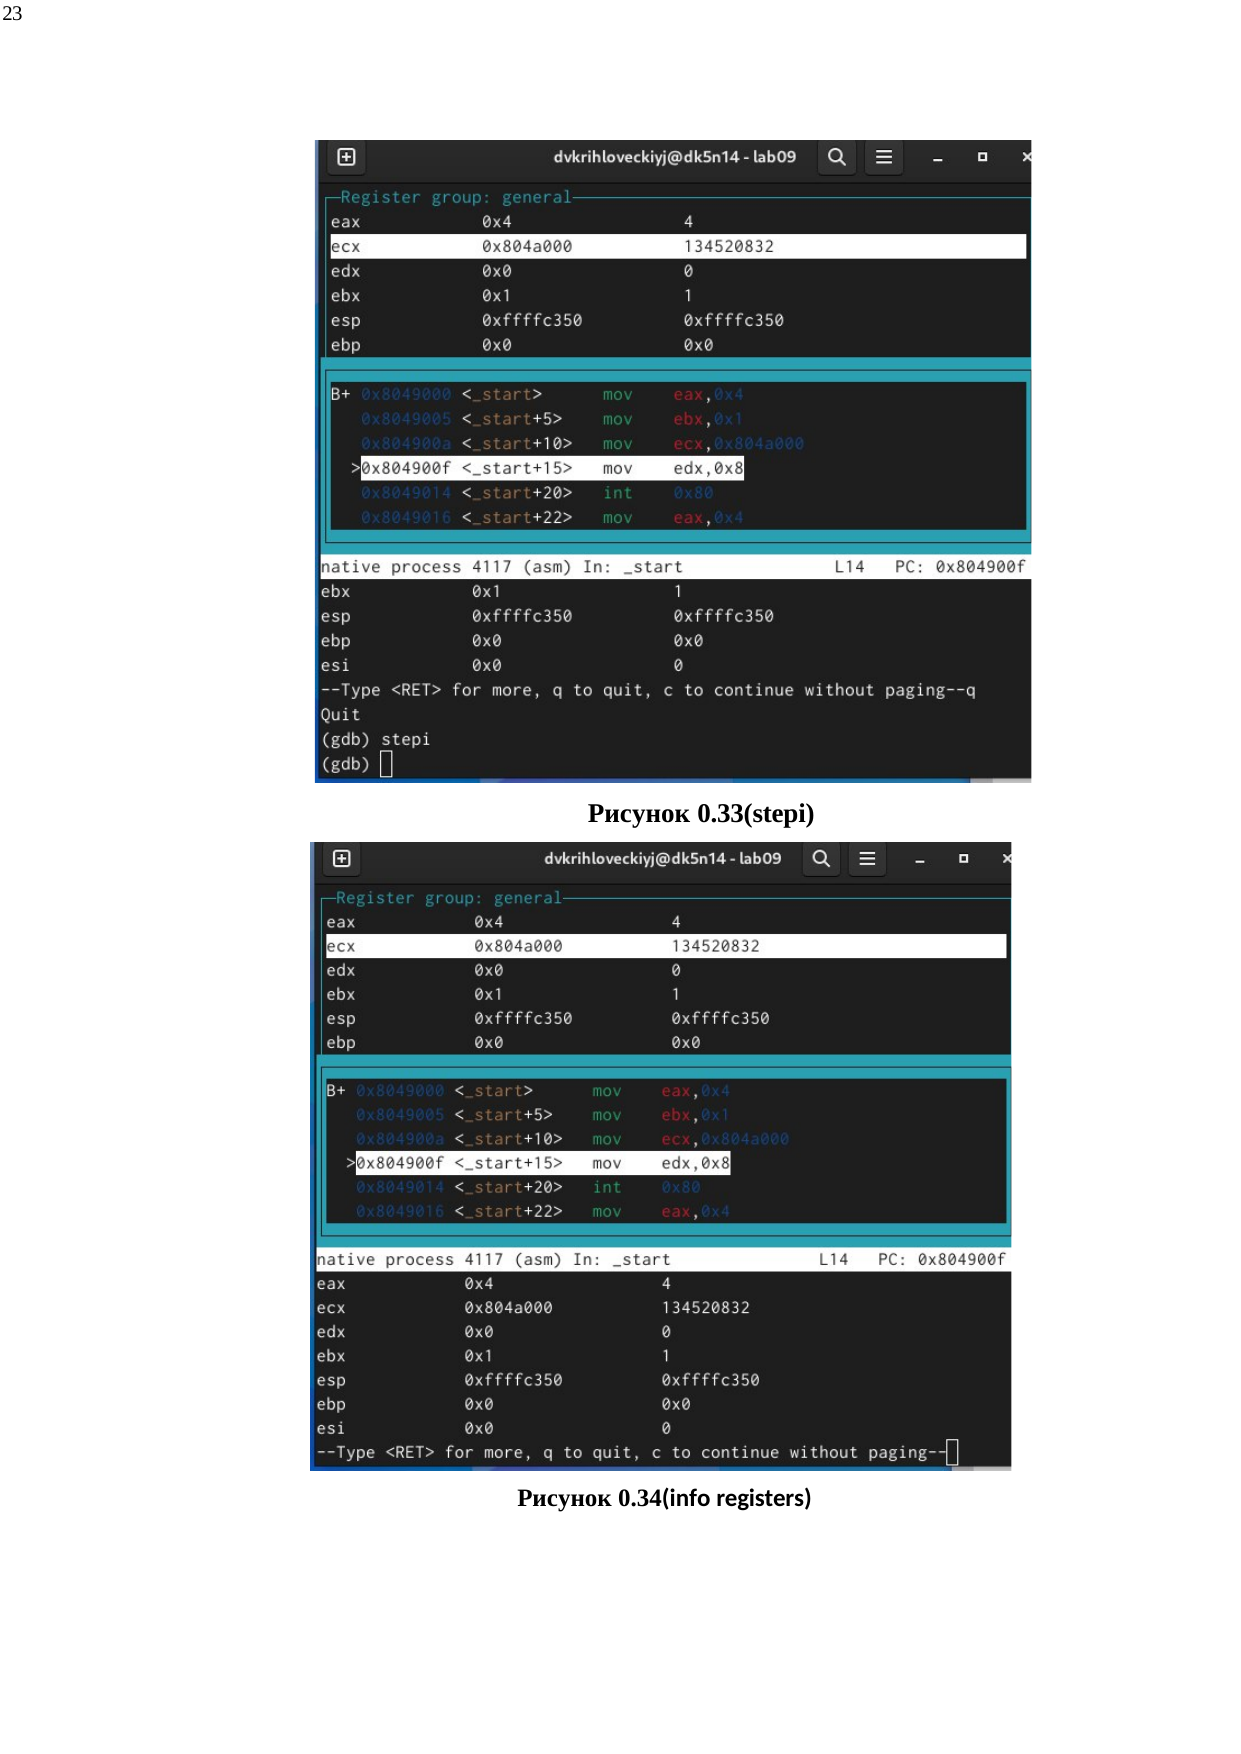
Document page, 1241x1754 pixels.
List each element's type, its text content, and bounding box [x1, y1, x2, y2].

text Рисунок 0.33(stepi) [162, 798, 1240, 829]
picture [310, 842, 1012, 1471]
picture [314, 140, 1032, 783]
text Рисунок 0.34(info registers) [118, 1483, 1211, 1513]
